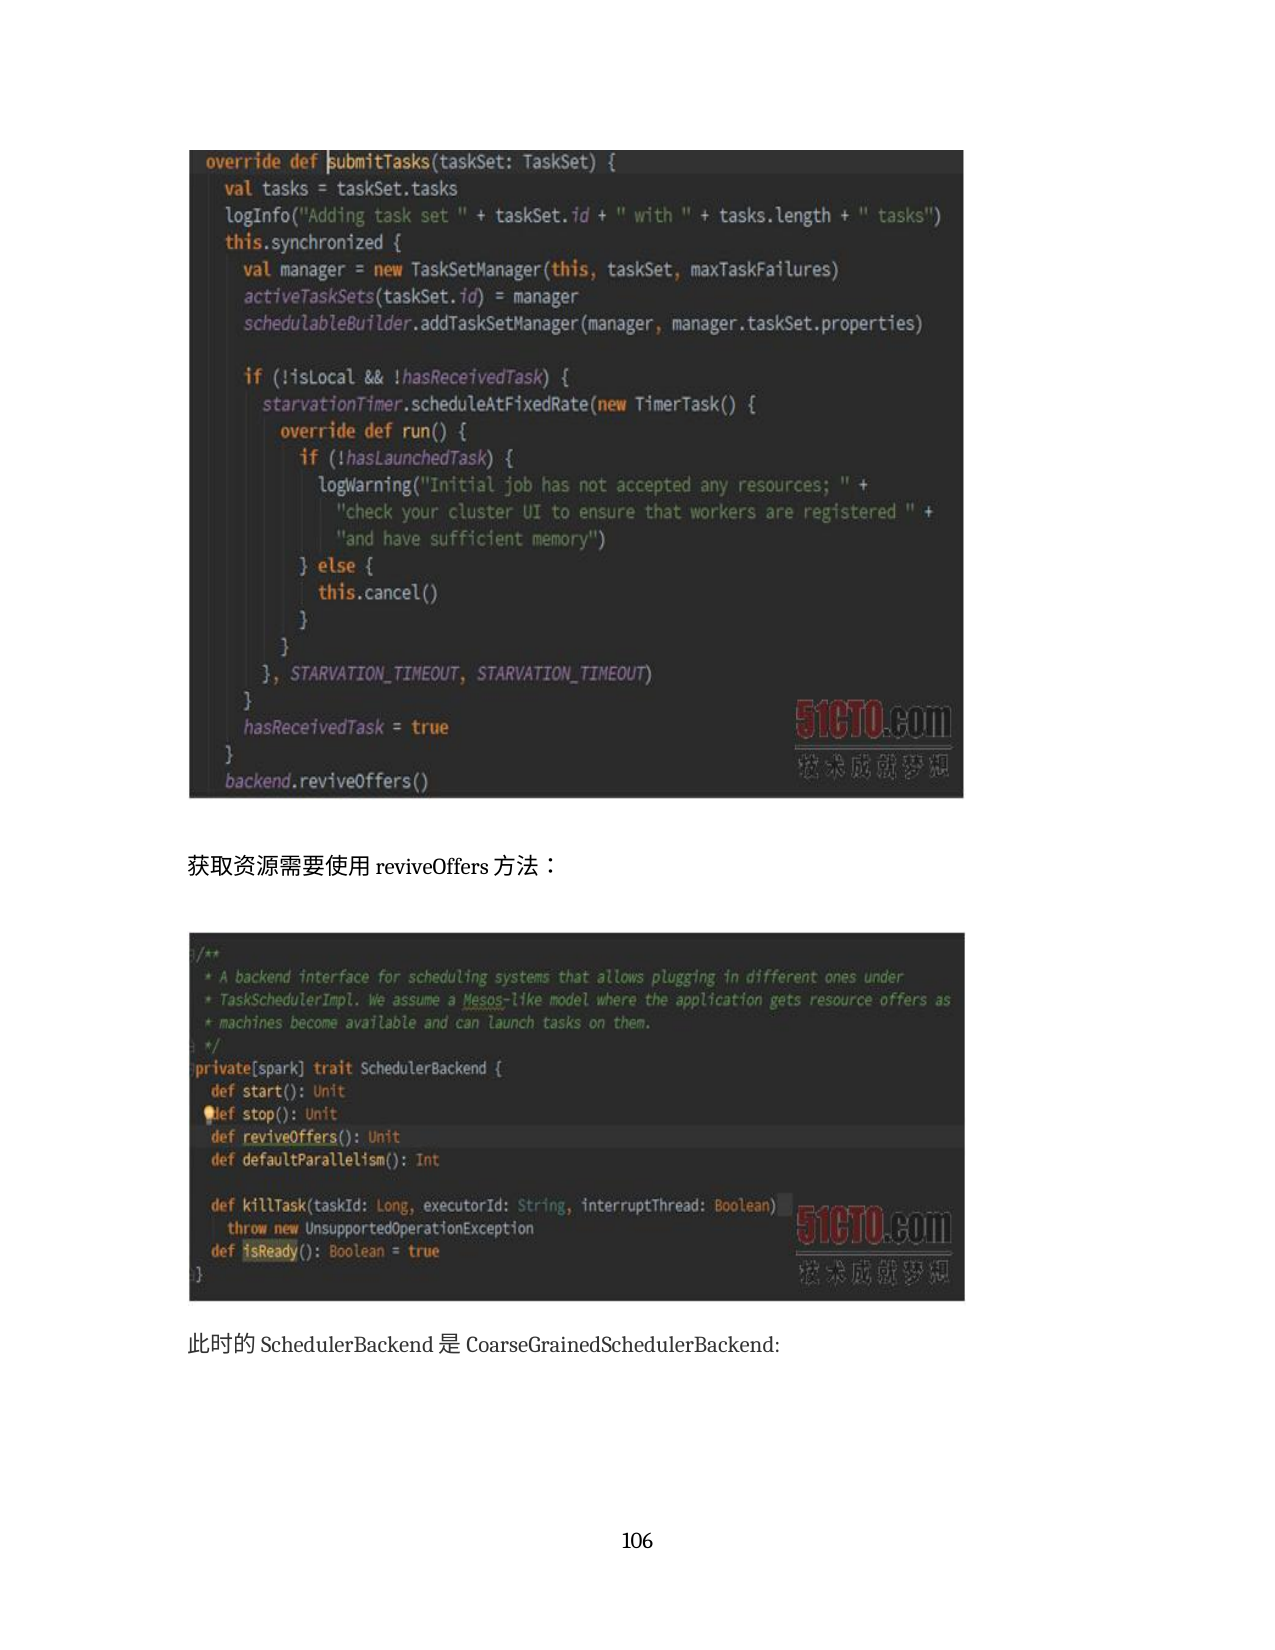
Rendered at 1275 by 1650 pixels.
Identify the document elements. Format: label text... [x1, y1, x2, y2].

text 此时的SchedulerBackend是CoarseGrainedSchedulerBackend: [187, 1328, 1087, 1359]
picture [187, 931, 966, 1306]
text 获取资源需要使用reviveOffers方法： [187, 822, 1087, 909]
picture [187, 150, 966, 800]
